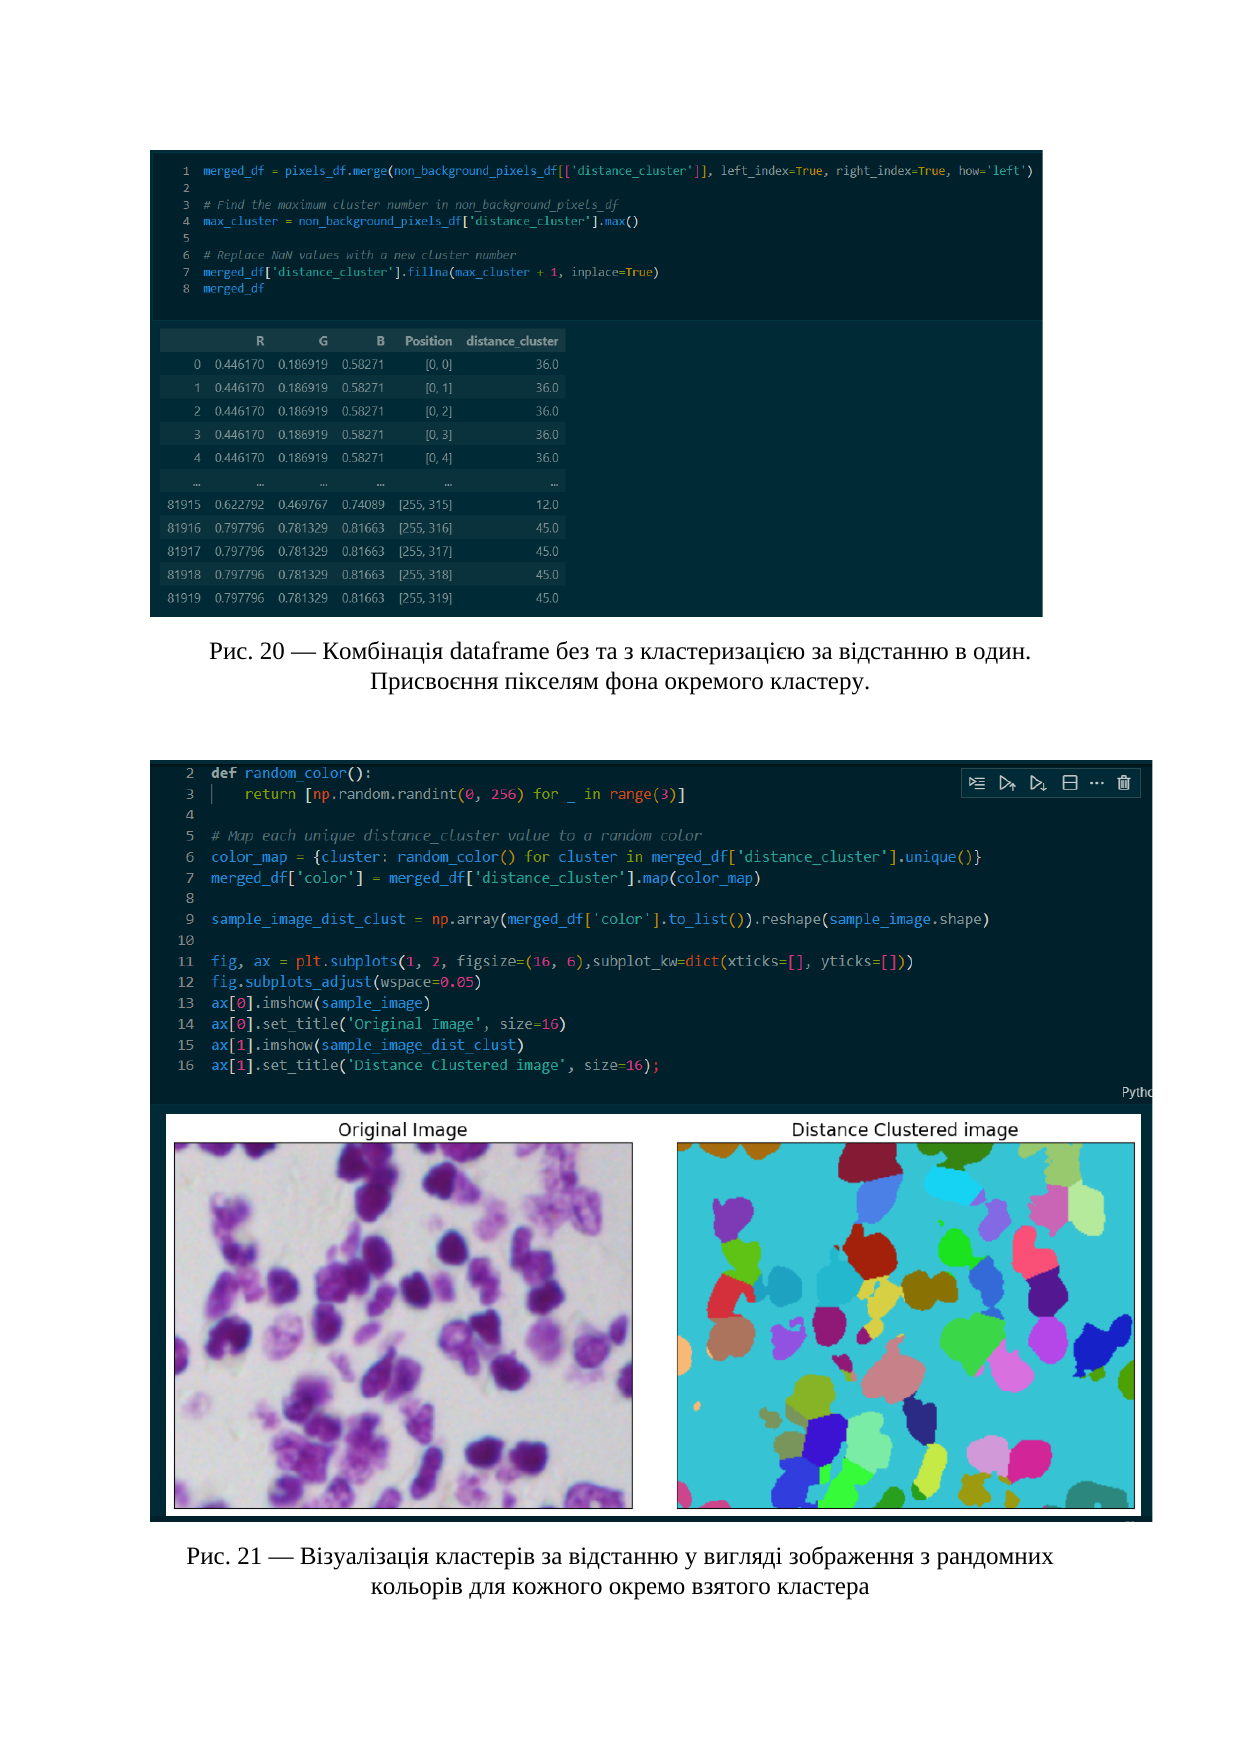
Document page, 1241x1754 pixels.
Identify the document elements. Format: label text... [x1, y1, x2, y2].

picture [161, 376, 565, 398]
picture [161, 423, 565, 444]
picture [154, 154, 1043, 319]
picture [150, 765, 1153, 1103]
picture [150, 1115, 1153, 1522]
picture [161, 516, 565, 538]
text Рис. 21 — Візуалізація кластерів за відстанню у вигляді зображення з рандомних кольорів для кожного окремо взятого кластера [150, 1541, 1090, 1600]
picture [161, 329, 565, 351]
text Рис. 20 — Комбінація dataframe без та з кластеризацією за відстанню в один. Присвоєння пікселям фона окремого кластеру. [150, 636, 1090, 695]
picture [161, 563, 565, 585]
picture [161, 470, 565, 491]
